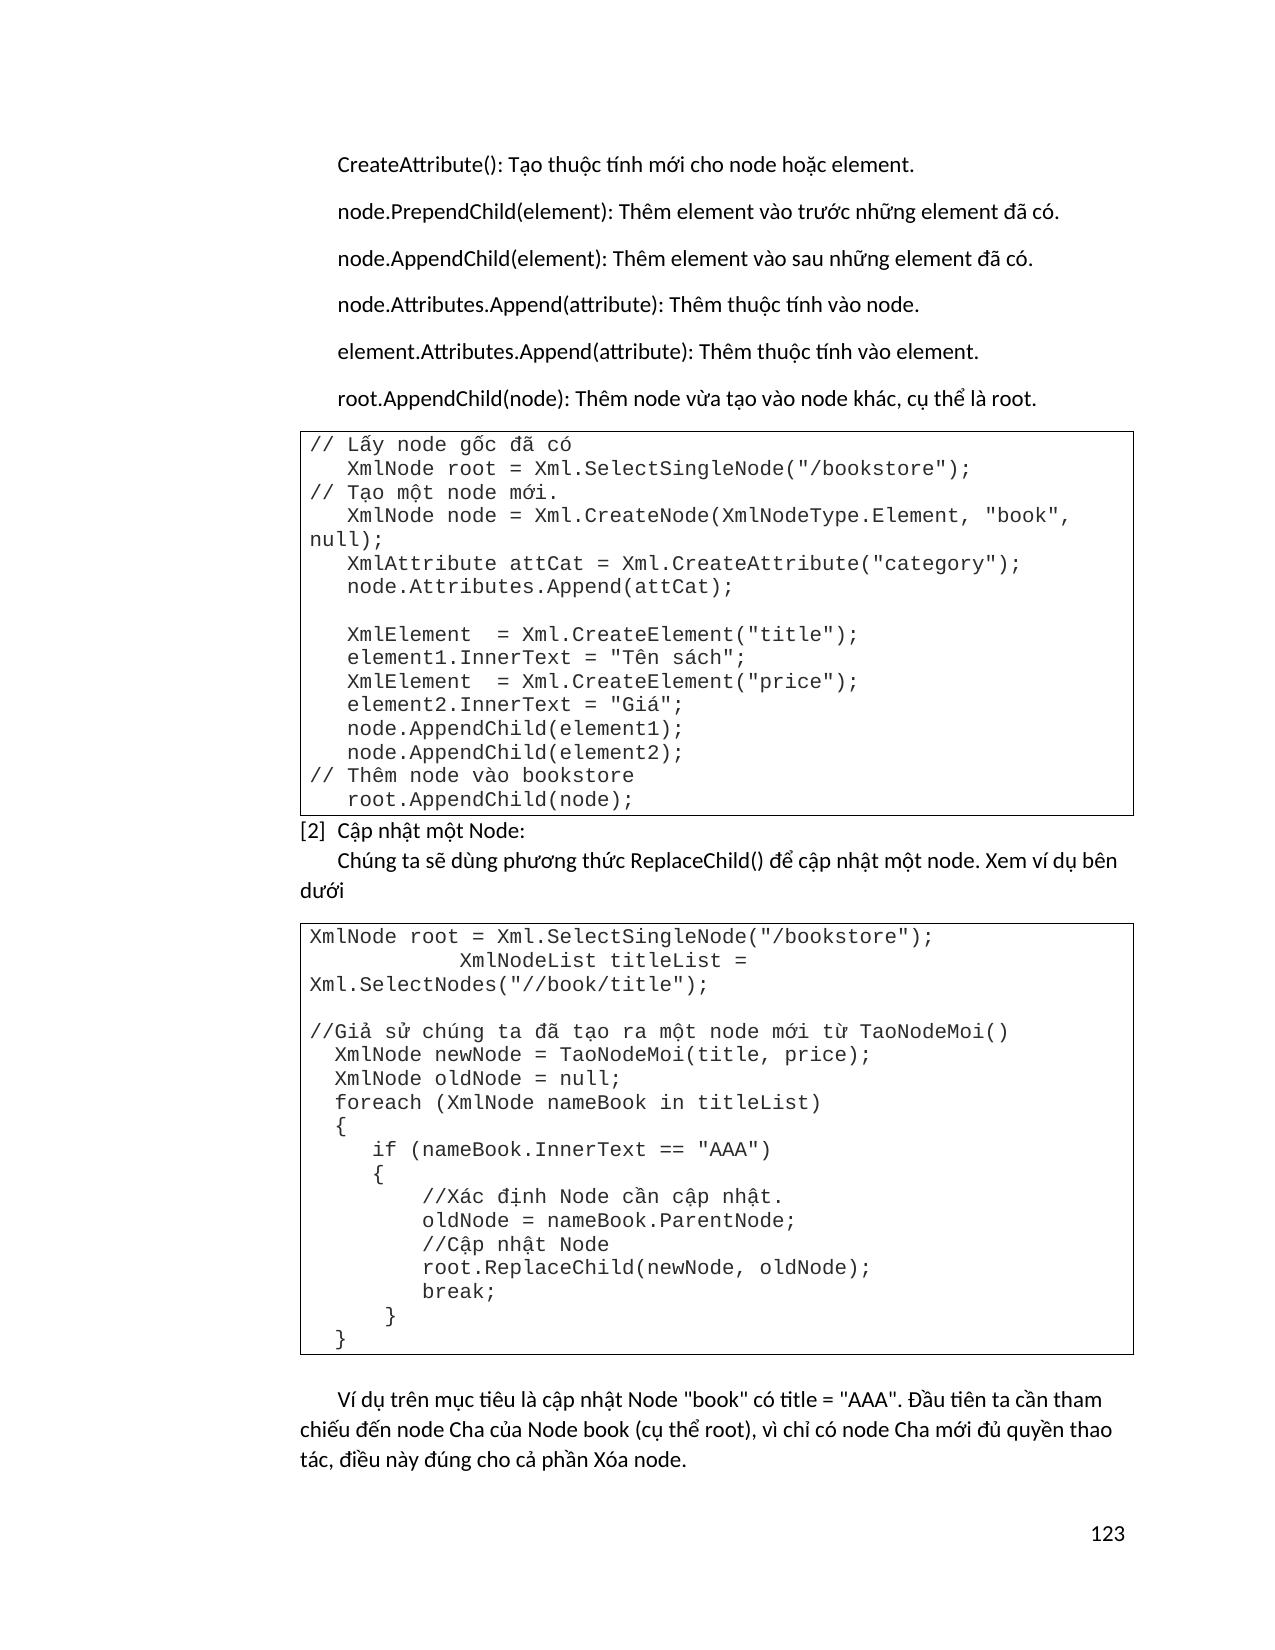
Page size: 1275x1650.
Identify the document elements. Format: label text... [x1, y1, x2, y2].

list Ví dụ trên mục tiêu là cập nhật Node "book" có title = "AAA". Đầu tiên ta cần tham chiếu đến node Cha của Node book (cụ thể root), vì chỉ có node Cha mới đủ quyền thao tác, điều này đúng cho cả phần Xóa node. [300, 1385, 1125, 1474]
text node.PrependChild(element): Thêm element vào trước những element đã có. [300, 197, 1125, 225]
text root.AppendChild(node): Thêm node vừa tạo vào node khác, cụ thể là root. [300, 384, 1125, 412]
text node.AppendChild(element): Thêm element vào sau những element đã có. [300, 244, 1125, 272]
text CreateAttribute(): Tạo thuộc tính mới cho node hoặc element. [300, 150, 1125, 178]
text XmlNode root = Xml.SelectSingleNode("/bookstore"); XmlNodeList titleList = Xml.SelectNodes("//book/title"); //Giả sử chúng ta đã tạo ra một node mới từ TaoNodeMoi() XmlNode newNode = TaoNodeMoi(title, price); XmlNode oldNode = null; foreach (XmlNode nameBook in titleList) { if (nameBook.InnerText == "AAA") { //Xác định Node cần cập nhật. oldNode = nameBook.ParentNode; //Cập nhật Node root.ReplaceChild(newNode, oldNode); break; } } [301, 924, 1133, 1354]
text element.Attributes.Append(attribute): Thêm thuộc tính vào element. [300, 337, 1125, 366]
list Chúng ta sẽ dùng phương thức ReplaceChild() để cập nhật một node. Xem ví dụ bên dưới [300, 846, 1125, 904]
text // Lấy node gốc đã có XmlNode root = Xml.SelectSingleNode("/bookstore"); // Tạo một node mới. XmlNode node = Xml.CreateNode(XmlNodeType.Element, "book", null); XmlAttribute attCat = Xml.CreateAttribute("category"); node.Attributes.Append(attCat); XmlElement = Xml.CreateElement("title"); element1.InnerText = "Tên sách"; XmlElement = Xml.CreateElement("price"); element2.InnerText = "Giá"; node.AppendChild(element1); node.AppendChild(element2); // Thêm node vào bookstore root.AppendChild(node); [301, 432, 1133, 815]
list Cập nhật một Node: [300, 816, 1125, 844]
text node.Attributes.Append(attribute): Thêm thuộc tính vào node. [300, 291, 1125, 319]
